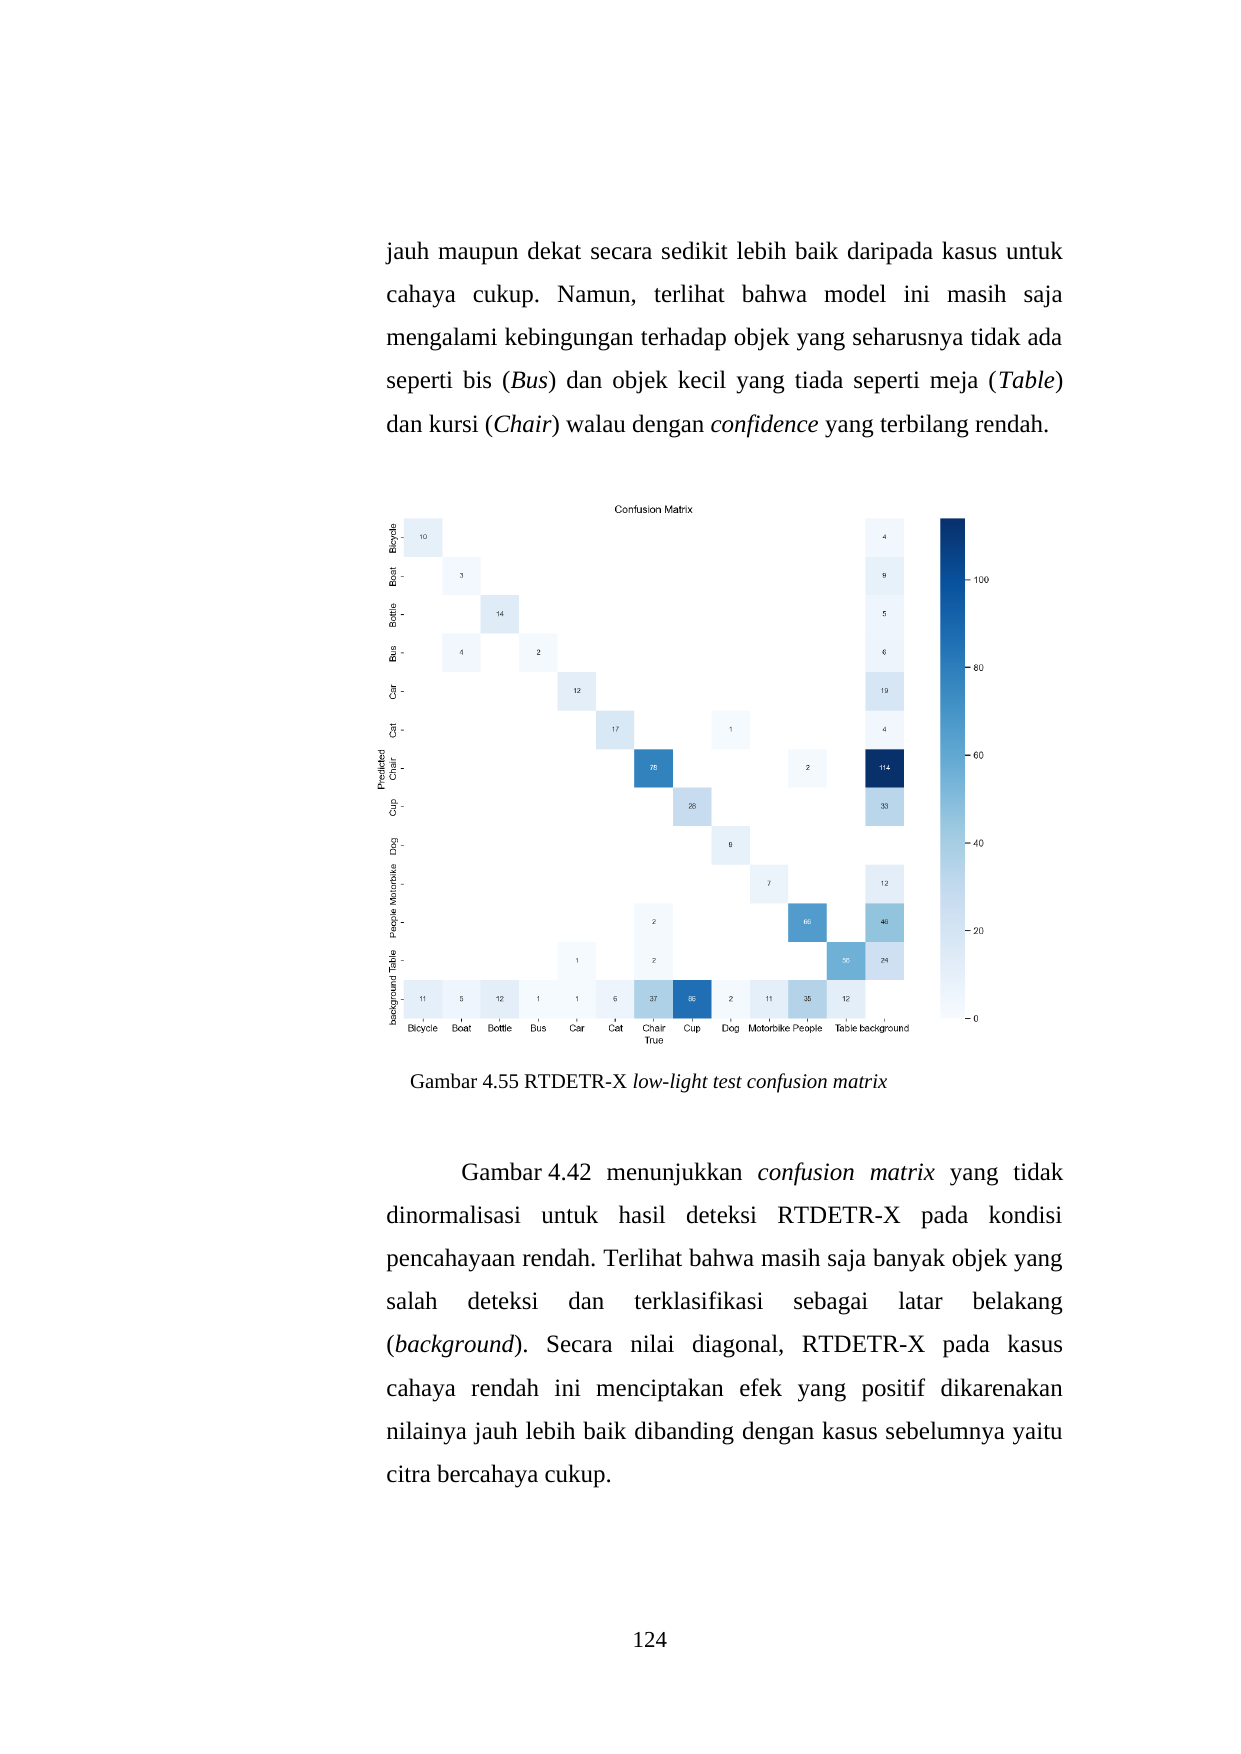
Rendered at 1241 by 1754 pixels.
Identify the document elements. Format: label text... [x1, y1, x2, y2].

text Gambar .42 RTDETR-X low-light test confusion matrix [236, 1069, 1063, 1093]
picture [311, 495, 1060, 1056]
text Gambar 4.42 menunjukkan confusion matrix yang tidak dinormalisasi untuk hasil deteksi RTDETR-X pada kondisi pencahayaan rendah. Terlihat bahwa masih saja banyak objek yang salah deteksi dan terklasifikasi sebagai latar belakang (background). Secara nilai diagonal, RTDETR-X pada kasus cahaya rendah ini menciptakan efek yang positif dikarenakan nilainya jauh lebih baik dibanding dengan kasus sebelumnya yaitu citra bercahaya cukup. [386, 1157, 1063, 1488]
